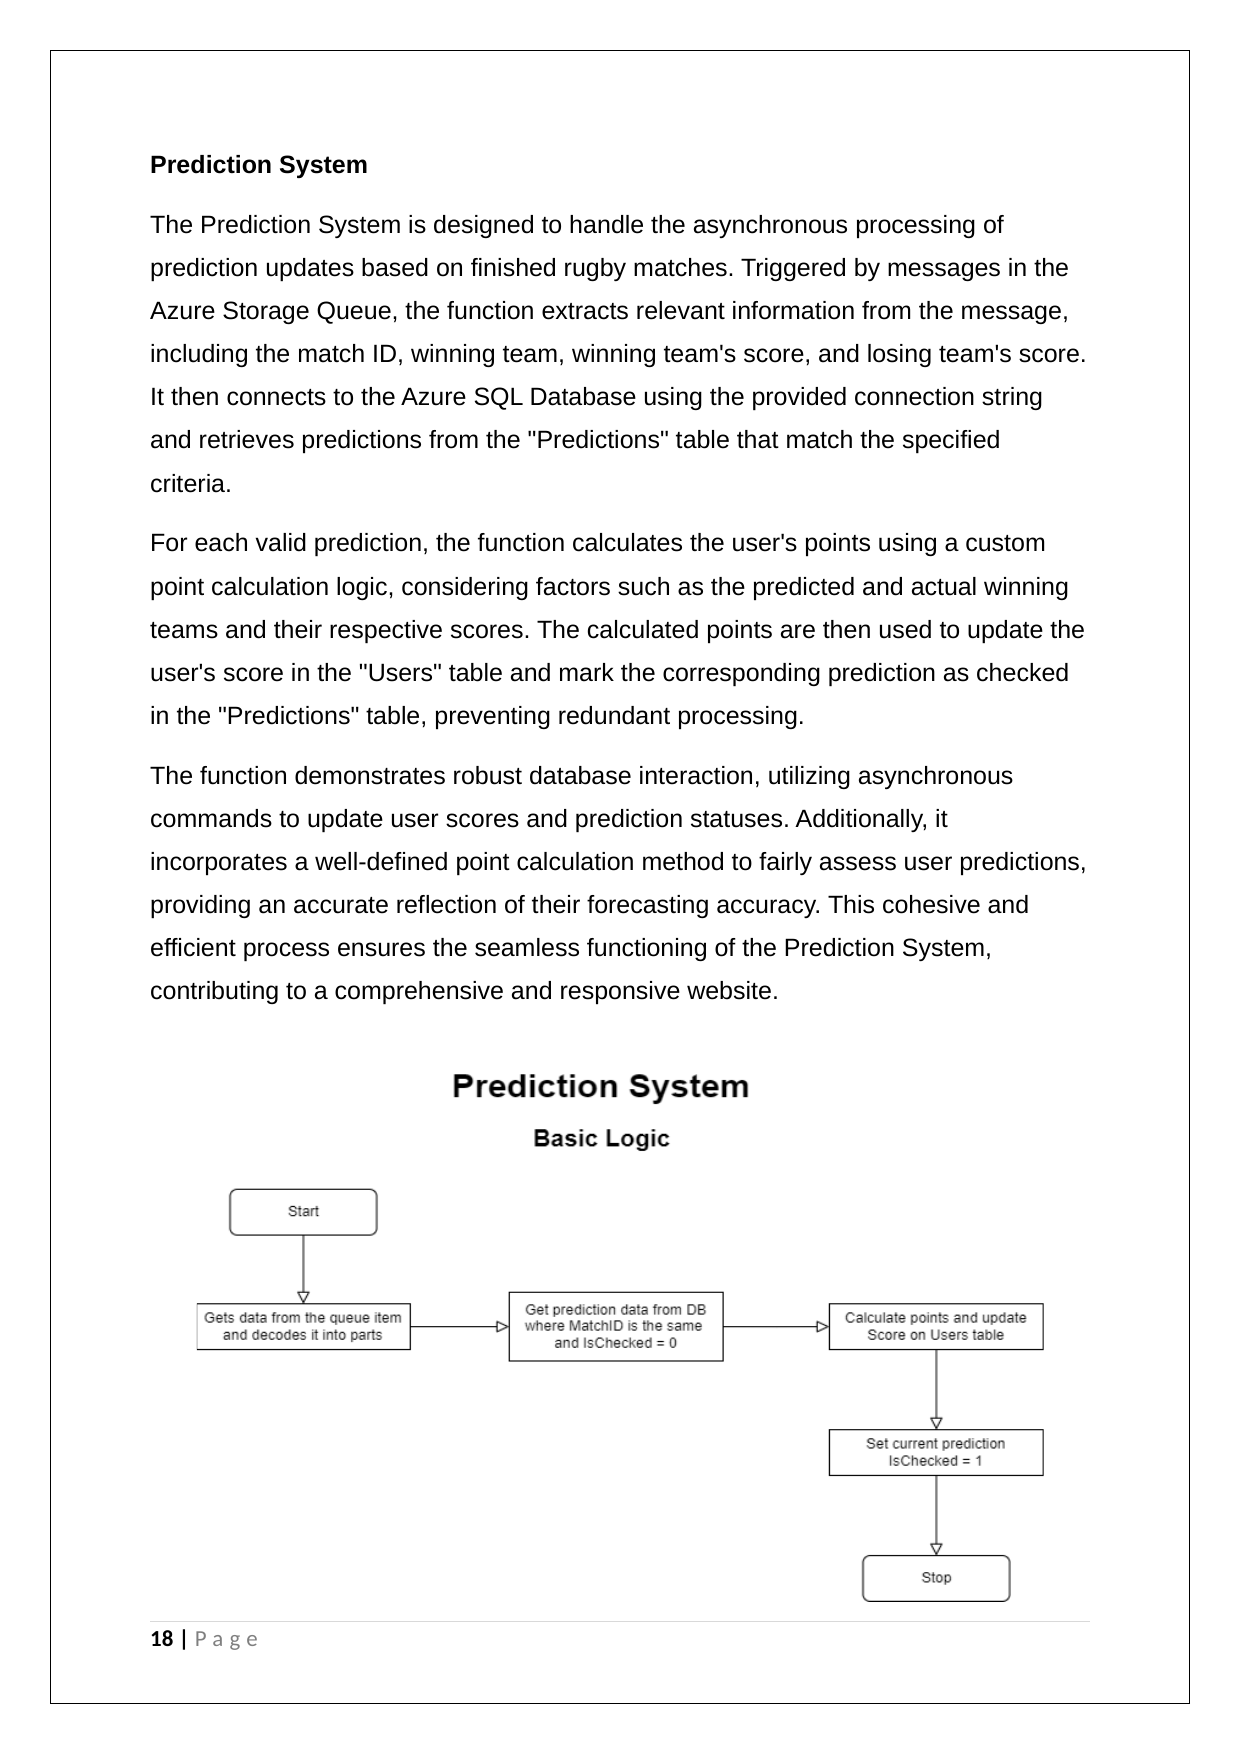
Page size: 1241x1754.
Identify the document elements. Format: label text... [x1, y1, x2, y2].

text The function demonstrates robust database interaction, utilizing asynchronous commands to update user scores and prediction statuses. Additionally, it incorporates a well-defined point calculation method to fairly assess user predictions, providing an accurate reflection of their forecasting accuracy. This cohesive and efficient process ensures the seamless functioning of the Prediction System, contributing to a comprehensive and responsive website. [150, 761, 1090, 1005]
picture [196, 1040, 1044, 1602]
text The Prediction System is designed to handle the asynchronous processing of prediction updates based on finished rugby matches. Triggered by messages in the Azure Storage Queue, the function extracts relevant information from the message, including the match ID, winning team, winning team's score, and losing team's score. It then connects to the Azure SQL Database using the provided connection string and retrieves predictions from the "Predictions" table that match the specified criteria. [150, 210, 1090, 497]
text For each valid prediction, the function calculates the user's points using a custom point calculation logic, considering factors such as the predicted and actual winning teams and their respective scores. The calculated points are then used to update the user's score in the "Users" table and mark the corresponding prediction as checked in the "Predictions" table, preventing redundant processing. [150, 528, 1090, 729]
text Prediction System [150, 150, 1090, 179]
